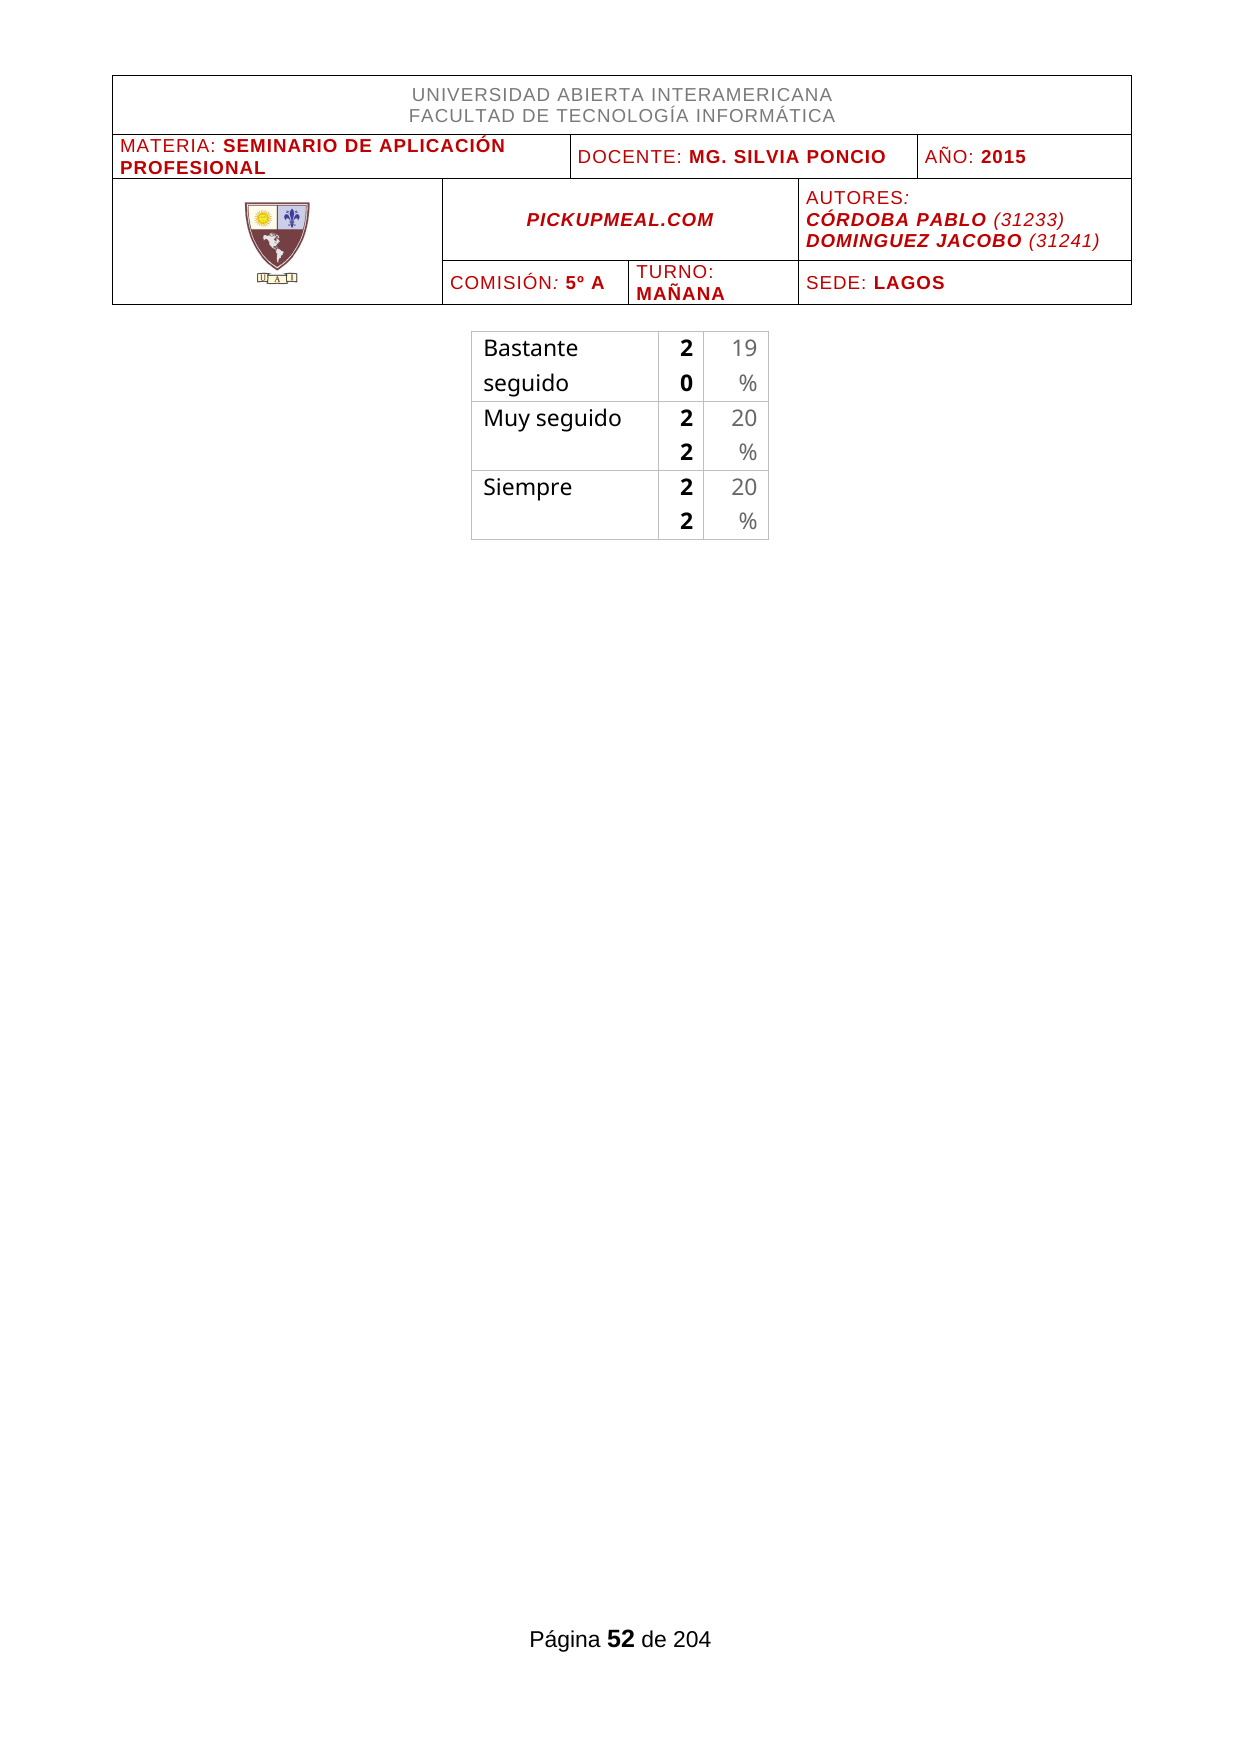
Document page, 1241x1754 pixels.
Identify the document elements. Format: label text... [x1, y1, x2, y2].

picture [230, 196, 325, 287]
table_cell Siempre [472, 471, 658, 539]
table_cell Bastante seguido [472, 332, 658, 401]
table_cell 22 [659, 471, 703, 539]
table_cell 20 [659, 332, 703, 401]
table_cell 19% [704, 332, 768, 401]
table_cell 22 [659, 402, 703, 470]
table_cell 20% [704, 471, 768, 539]
table_cell Muy seguido [472, 402, 658, 470]
table_cell 20% [704, 402, 768, 470]
